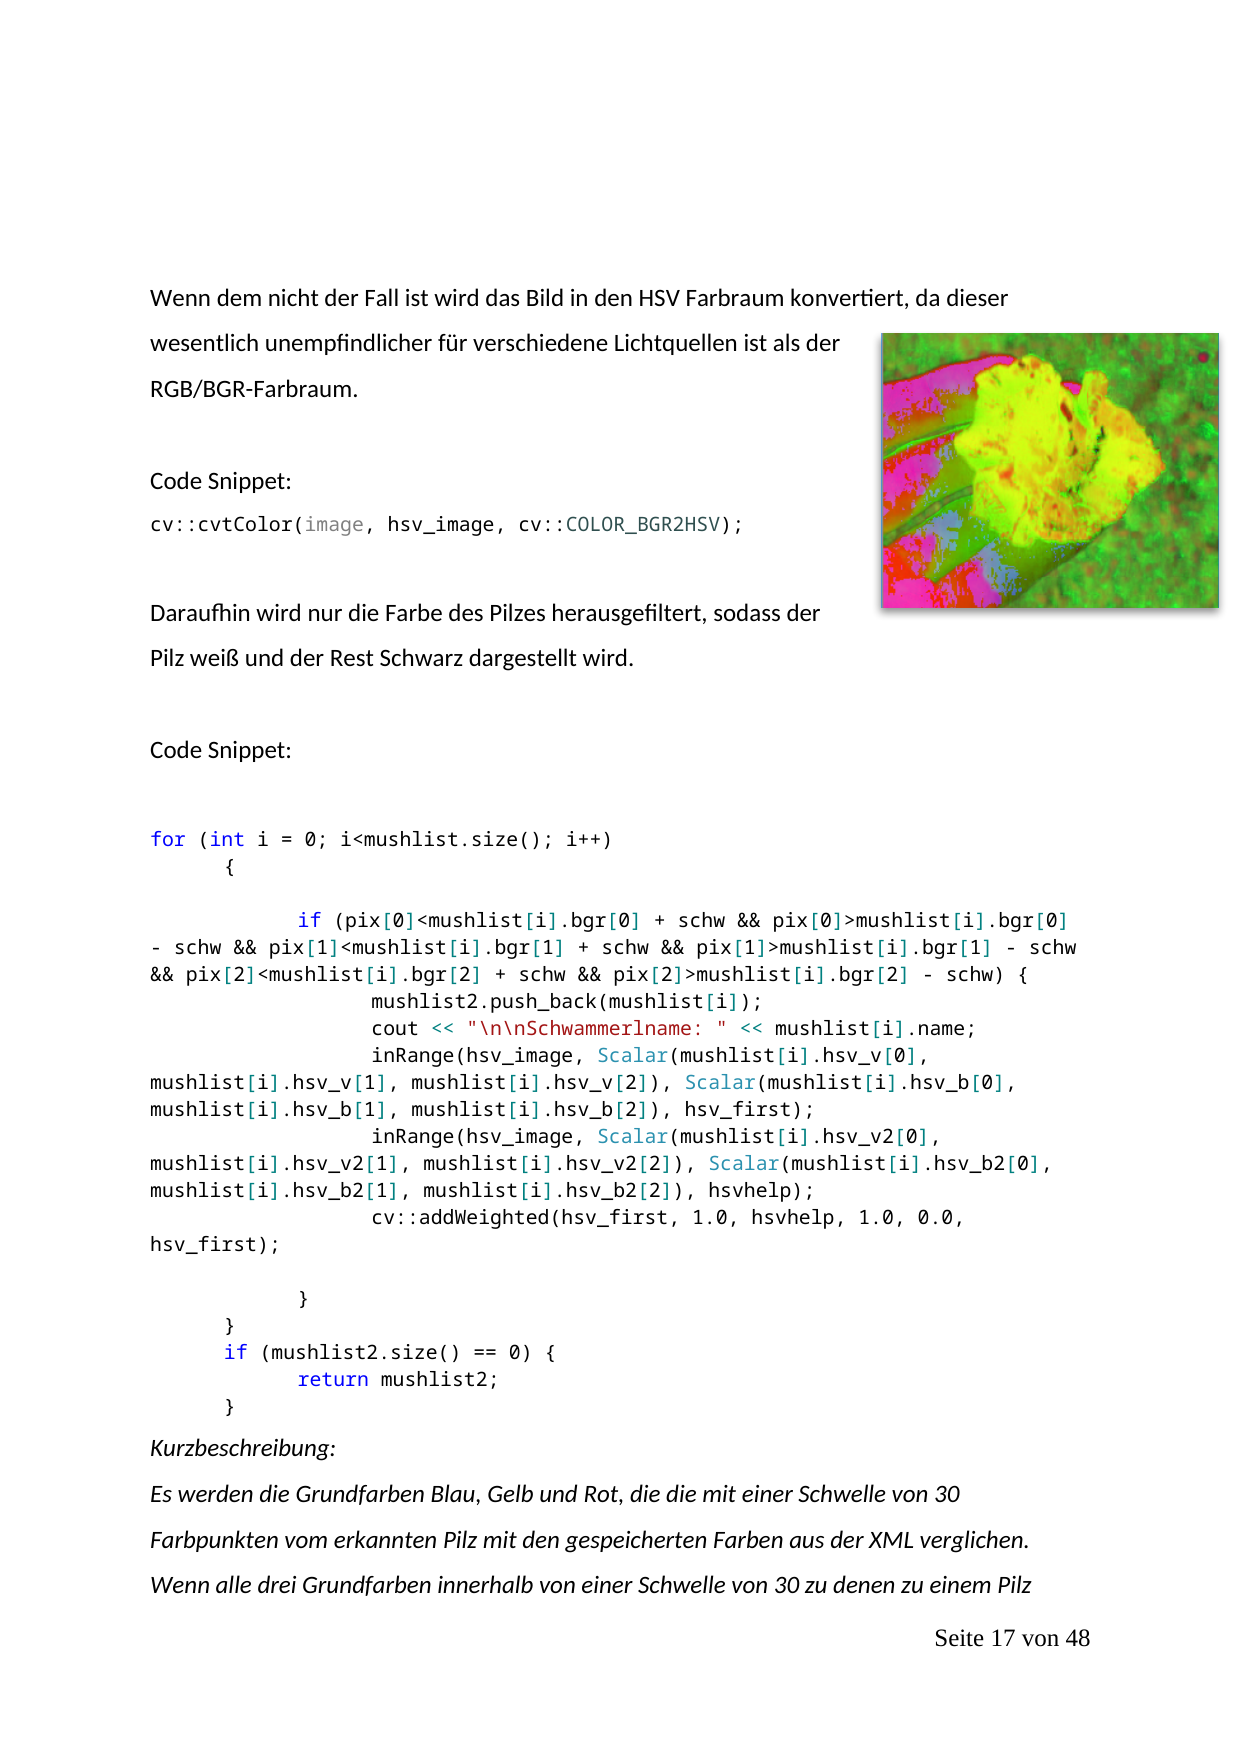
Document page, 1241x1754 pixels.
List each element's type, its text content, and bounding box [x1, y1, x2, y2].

text if (mushlist2.size() == 0) { [150, 1338, 1090, 1365]
picture [881, 333, 1219, 608]
text for (int i = 0; i<mushlist.size(); i++) [150, 825, 1090, 852]
text { [150, 852, 1090, 879]
text inRange(hsv_image, Scalar(mushlist[i].hsv_v2[0], mushlist[i].hsv_v2[1], mushlist[i].hsv_v2[2]), Scalar(mushlist[i].hsv_b2[0], mushlist[i].hsv_b2[1], mushlist[i].hsv_b2[2]), hsvhelp); [150, 1122, 1090, 1203]
text } [150, 1392, 1090, 1419]
text } [150, 1284, 1090, 1311]
text cv::addWeighted(hsv_first, 1.0, hsvhelp, 1.0, 0.0, hsv_first); [150, 1203, 1090, 1257]
text Kurzbeschreibung: [150, 1432, 1090, 1463]
text return mushlist2; [150, 1365, 1090, 1392]
text Daraufhin wird nur die Farbe des Pilzes herausgefiltert, sodass der Pilz weiß und der Rest Schwarz dargestellt wird. [150, 597, 1090, 673]
text Wenn dem nicht der Fall ist wird das Bild in den HSV Farbraum konvertiert, da dieser wesentlich unempfindlicher für verschiedene Lichtquellen ist als der RGB/BGR-Farbraum. [150, 282, 1090, 404]
text Code Snippet: [150, 465, 874, 495]
text } [150, 1311, 1090, 1338]
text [150, 1478, 1090, 1600]
text cout << "\n\nSchwammerlname: " << mushlist[i].name; [150, 1014, 1090, 1041]
text if (pix[0]<mushlist[i].bgr[0] + schw && pix[0]>mushlist[i].bgr[0] - schw && pix[1]<mushlist[i].bgr[1] + schw && pix[1]>mushlist[i].bgr[1] - schw && pix[2]<mushlist[i].bgr[2] + schw && pix[2]>mushlist[i].bgr[2] - schw) { [150, 906, 1090, 987]
text inRange(hsv_image, Scalar(mushlist[i].hsv_v[0], mushlist[i].hsv_v[1], mushlist[i].hsv_v[2]), Scalar(mushlist[i].hsv_b[0], mushlist[i].hsv_b[1], mushlist[i].hsv_b[2]), hsv_first); [150, 1041, 1090, 1122]
text mushlist2.push_back(mushlist[i]); [150, 987, 1090, 1014]
text Code Snippet: [150, 734, 1090, 764]
text cv::cvtColor(image, hsv_image, cv::COLOR_BGR2HSV); [150, 511, 874, 537]
